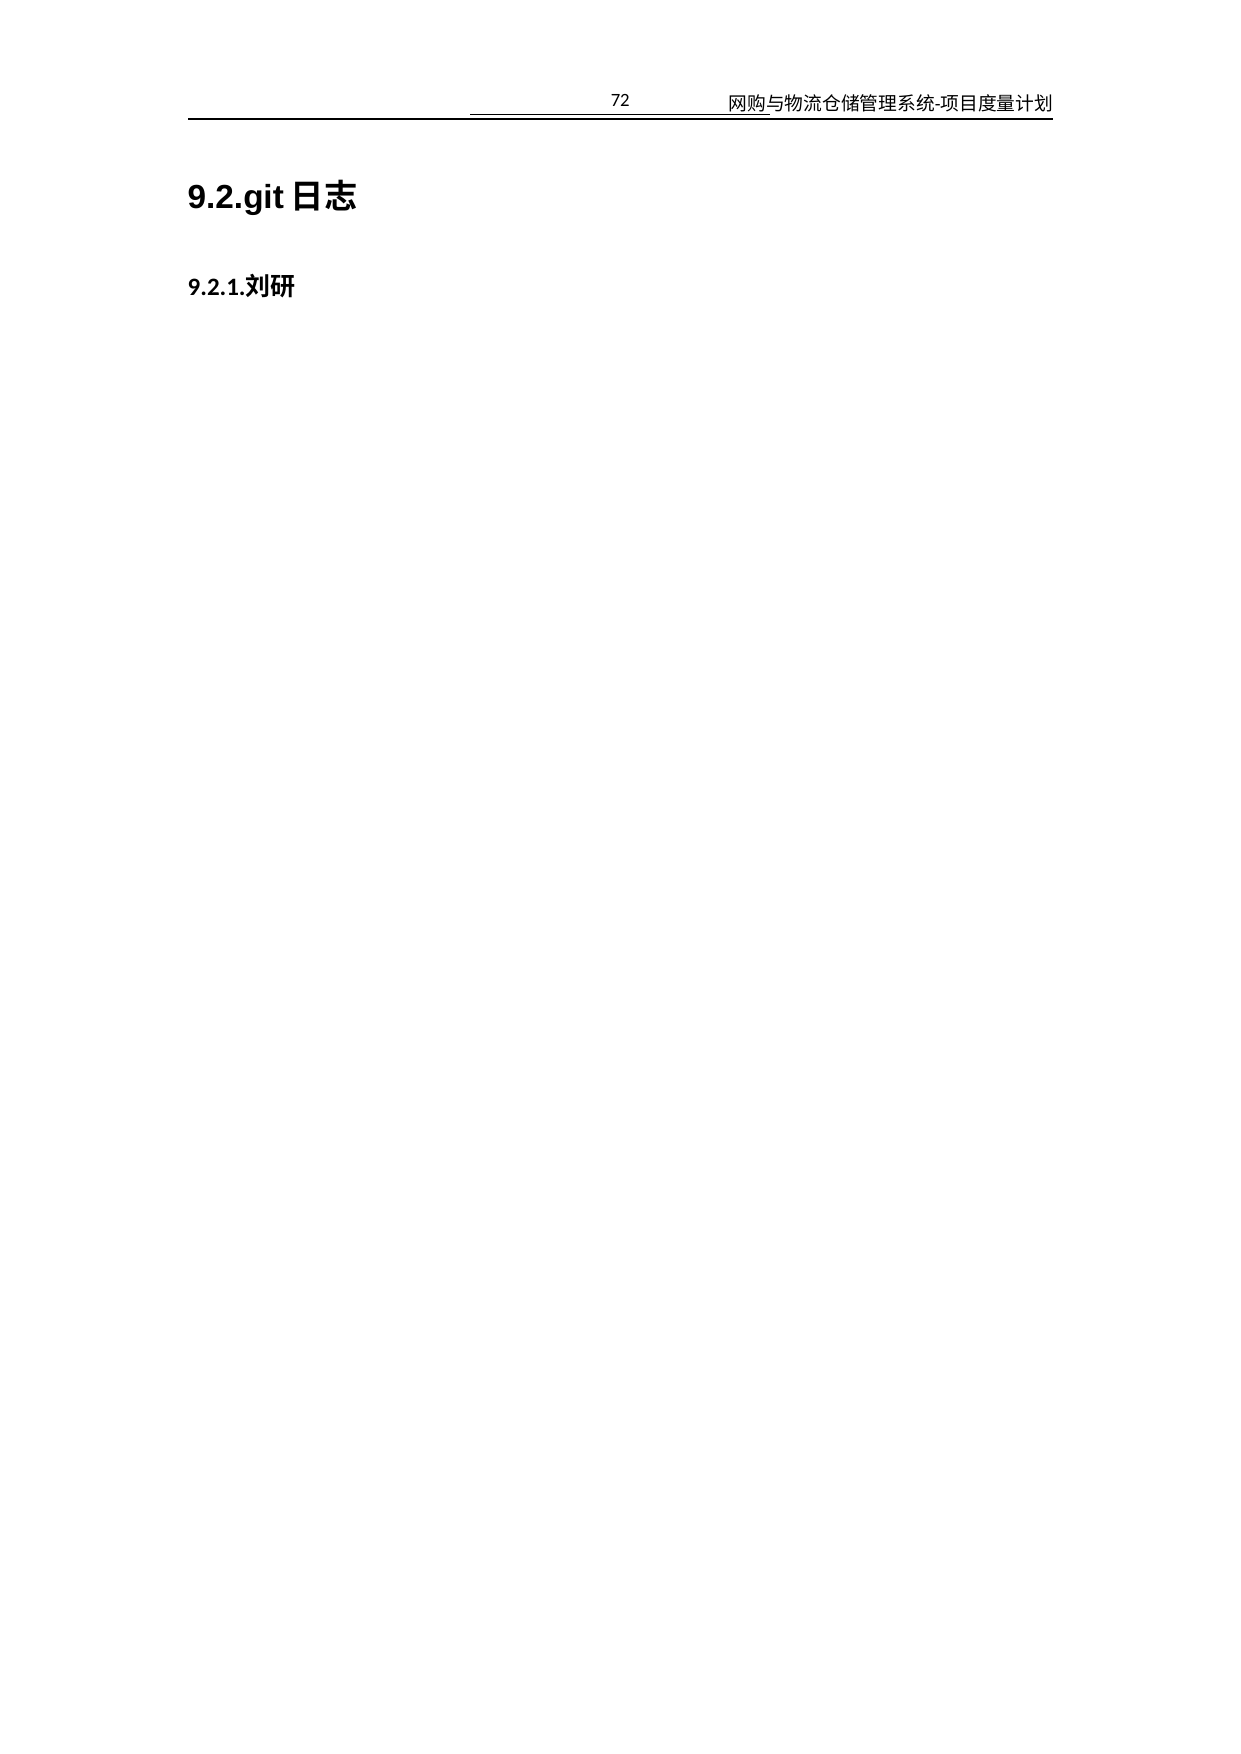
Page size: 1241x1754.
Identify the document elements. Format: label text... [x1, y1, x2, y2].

subtitle 9.2.1.刘研 [187, 252, 1053, 317]
subtitle 9.2.git日志 [187, 162, 1053, 227]
